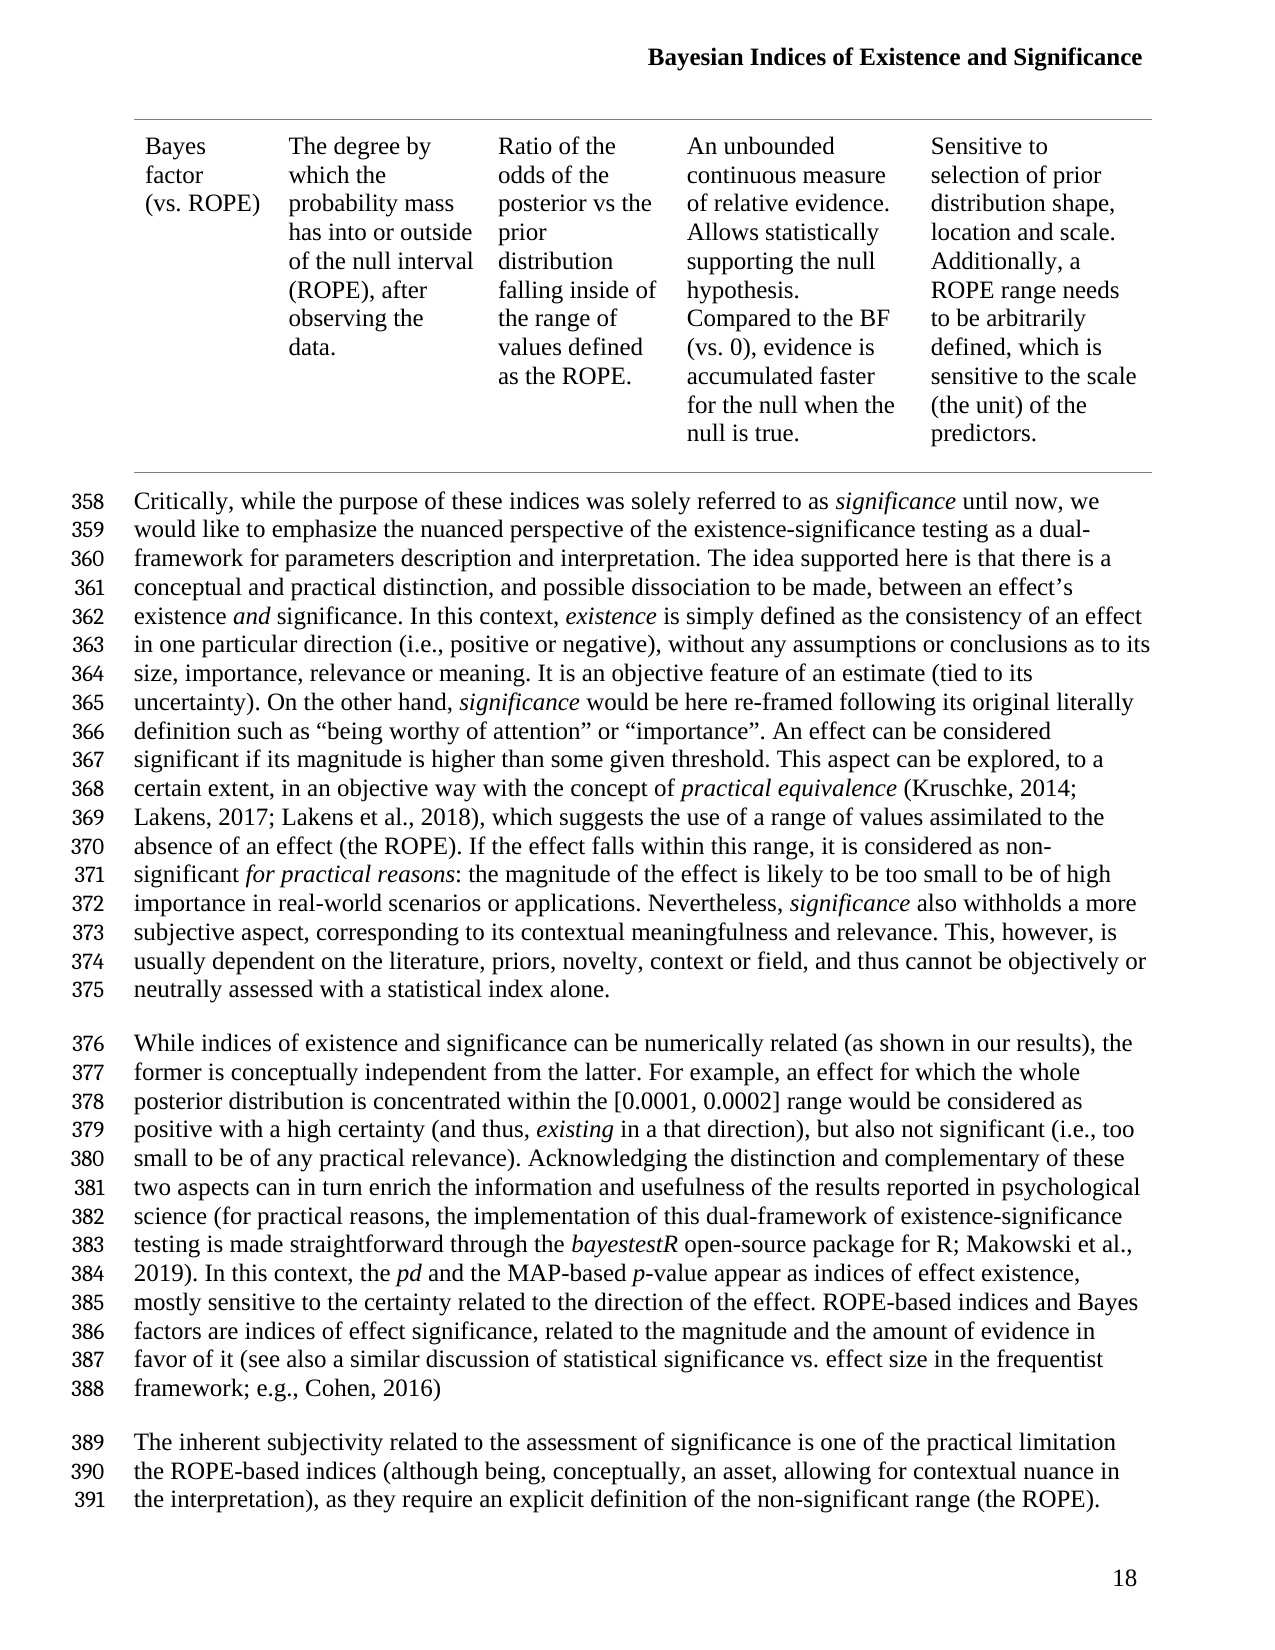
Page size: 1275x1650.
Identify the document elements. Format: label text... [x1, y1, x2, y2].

table_cell The degree by which the probability mass has into or outside of the null interval (ROPE), after observing the data. [277, 120, 487, 472]
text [133, 1427, 1152, 1513]
text While indices of existence and significance can be numerically related (as shown in our results), the former is conceptually independent from the latter. For example, an effect for which the whole posterior distribution is concentrated within the [0.0001, 0.0002] range would be considered as positive with a high certainty (and thus, existing in a that direction), but also not significant (i.e., too small to be of any practical relevance). Acknowledging the distinction and complementary of these two aspects can in turn enrich the information and usefulness of the results reported in psychological science (for practical reasons, the implementation of this dual-framework of existence-significance testing is made straightforward through the bayestestR open-source package for R; Makowski et al., 2019). In this context, the pd and the MAP-based p-value appear as indices of effect existence, mostly sensitive to the certainty related to the direction of the effect. ROPE-based indices and Bayes factors are indices of effect significance, related to the magnitude and the amount of evidence in favor of it (see also a similar discussion of statistical significance vs. effect size in the frequentist framework; e.g., Cohen, 2016) [133, 1028, 1152, 1402]
text Critically, while the purpose of these indices was solely referred to as significance until now, we would like to emphasize the nuanced perspective of the existence-significance testing as a dual-framework for parameters description and interpretation. The idea supported here is that there is a conceptual and practical distinction, and possible dissociation to be made, between an effect’s existence and significance. In this context, existence is simply defined as the consistency of an effect in one particular direction (i.e., positive or negative), without any assumptions or conclusions as to its size, importance, relevance or meaning. It is an objective feature of an estimate (tied to its uncertainty). On the other hand, significance would be here re-framed following its original literally definition such as “being worthy of attention” or “importance”. An effect can be considered significant if its magnitude is higher than some given threshold. This aspect can be explored, to a certain extent, in an objective way with the concept of practical equivalence (Kruschke, 2014; Lakens, 2017; Lakens et al., 2018), which suggests the use of a range of values assimilated to the absence of an effect (the ROPE). If the effect falls within this range, it is considered as non-significant for practical reasons: the magnitude of the effect is likely to be too small to be of high importance in real-world scenarios or applications. Nevertheless, significance also withholds a more subjective aspect, corresponding to its contextual meaningfulness and relevance. This, however, is usually dependent on the literature, priors, novelty, context or field, and thus cannot be objectively or neutrally assessed with a statistical index alone. [133, 486, 1152, 1003]
table_cell Bayes factor (vs. ROPE) [134, 120, 277, 472]
table_cell Ratio of the odds of the posterior vs the prior distribution falling inside of the range of values defined as the ROPE. [487, 120, 675, 472]
table_cell An unbounded continuous measure of relative evidence. Allows statistically supporting the null hypothesis. Compared to the BF (vs. 0), evidence is accumulated faster for the null when the null is true. [675, 120, 919, 472]
table_cell Sensitive to selection of prior distribution shape, location and scale. Additionally, a ROPE range needs to be arbitrarily defined, which is sensitive to the scale (the unit) of the predictors. [919, 120, 1152, 472]
